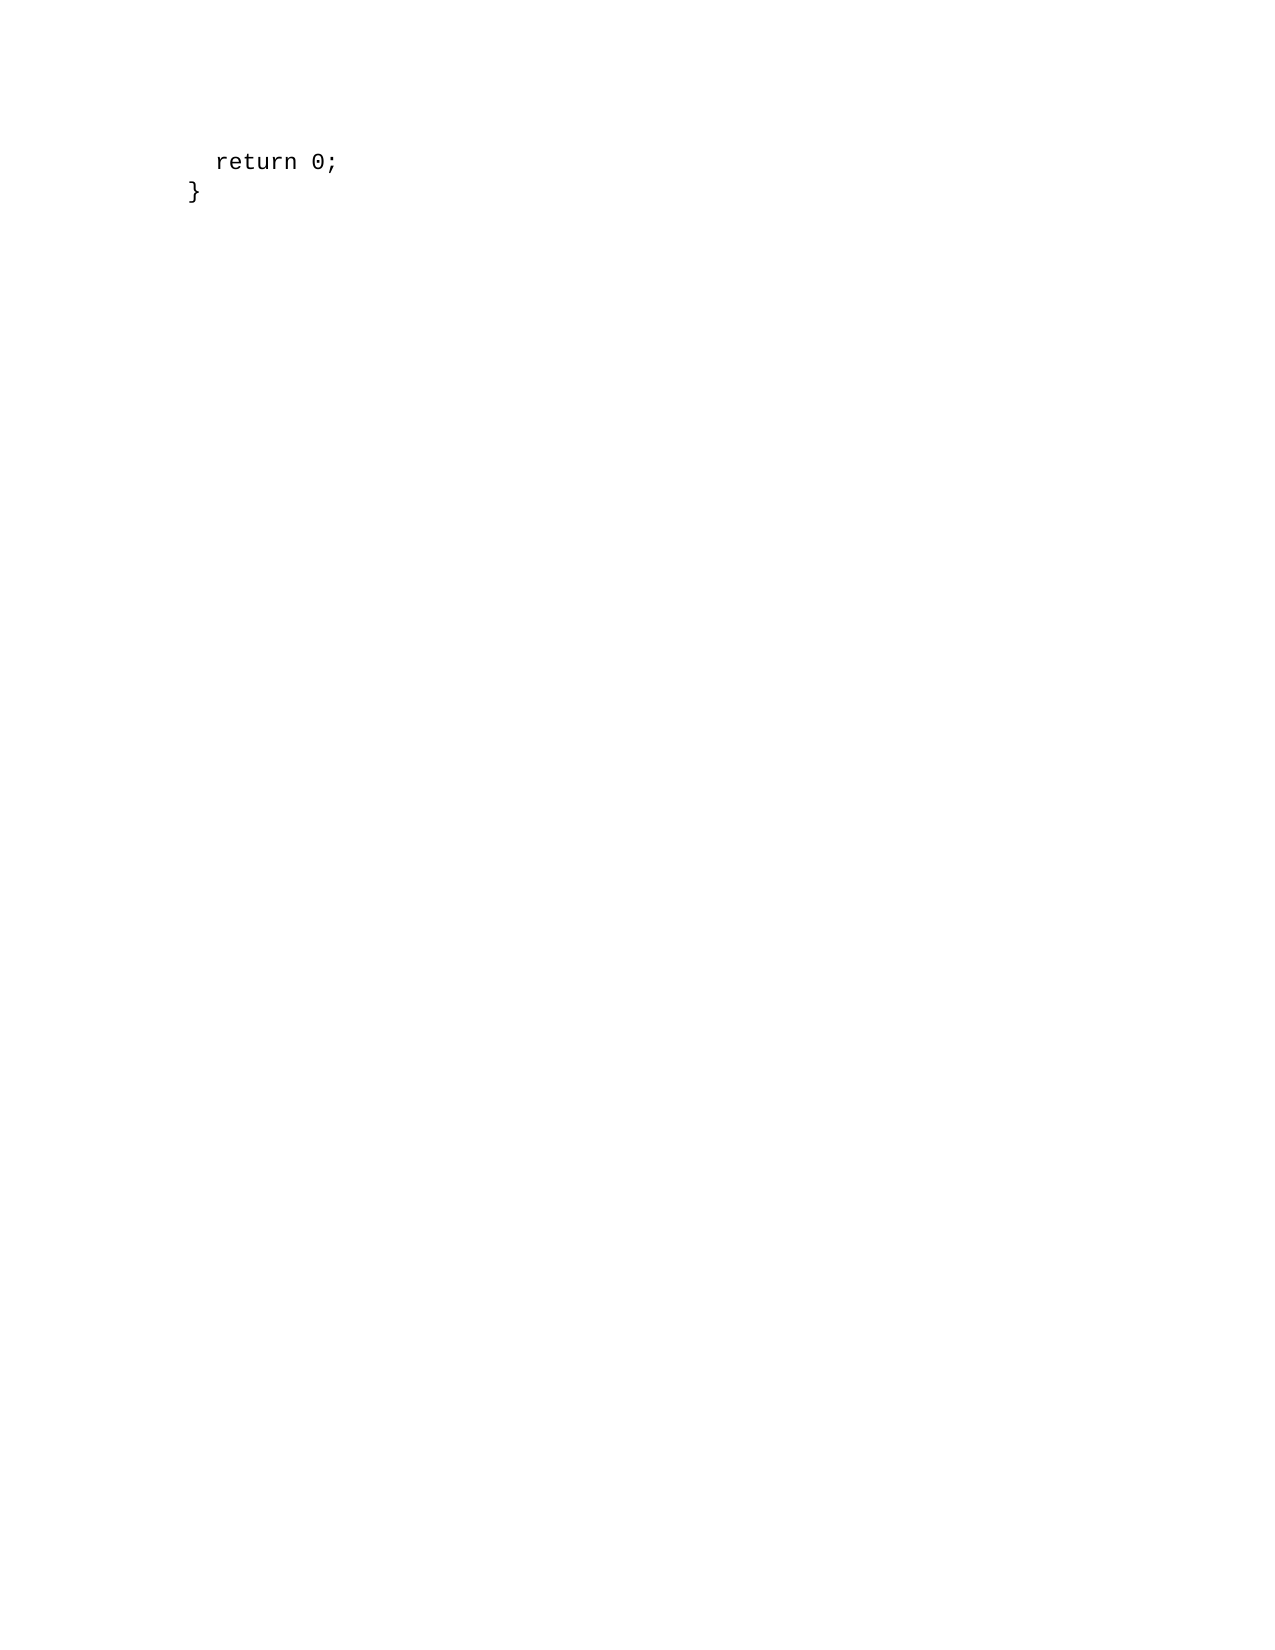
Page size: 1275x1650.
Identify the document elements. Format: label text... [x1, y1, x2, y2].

text return 0; [187, 150, 1087, 176]
text } [187, 180, 1087, 206]
